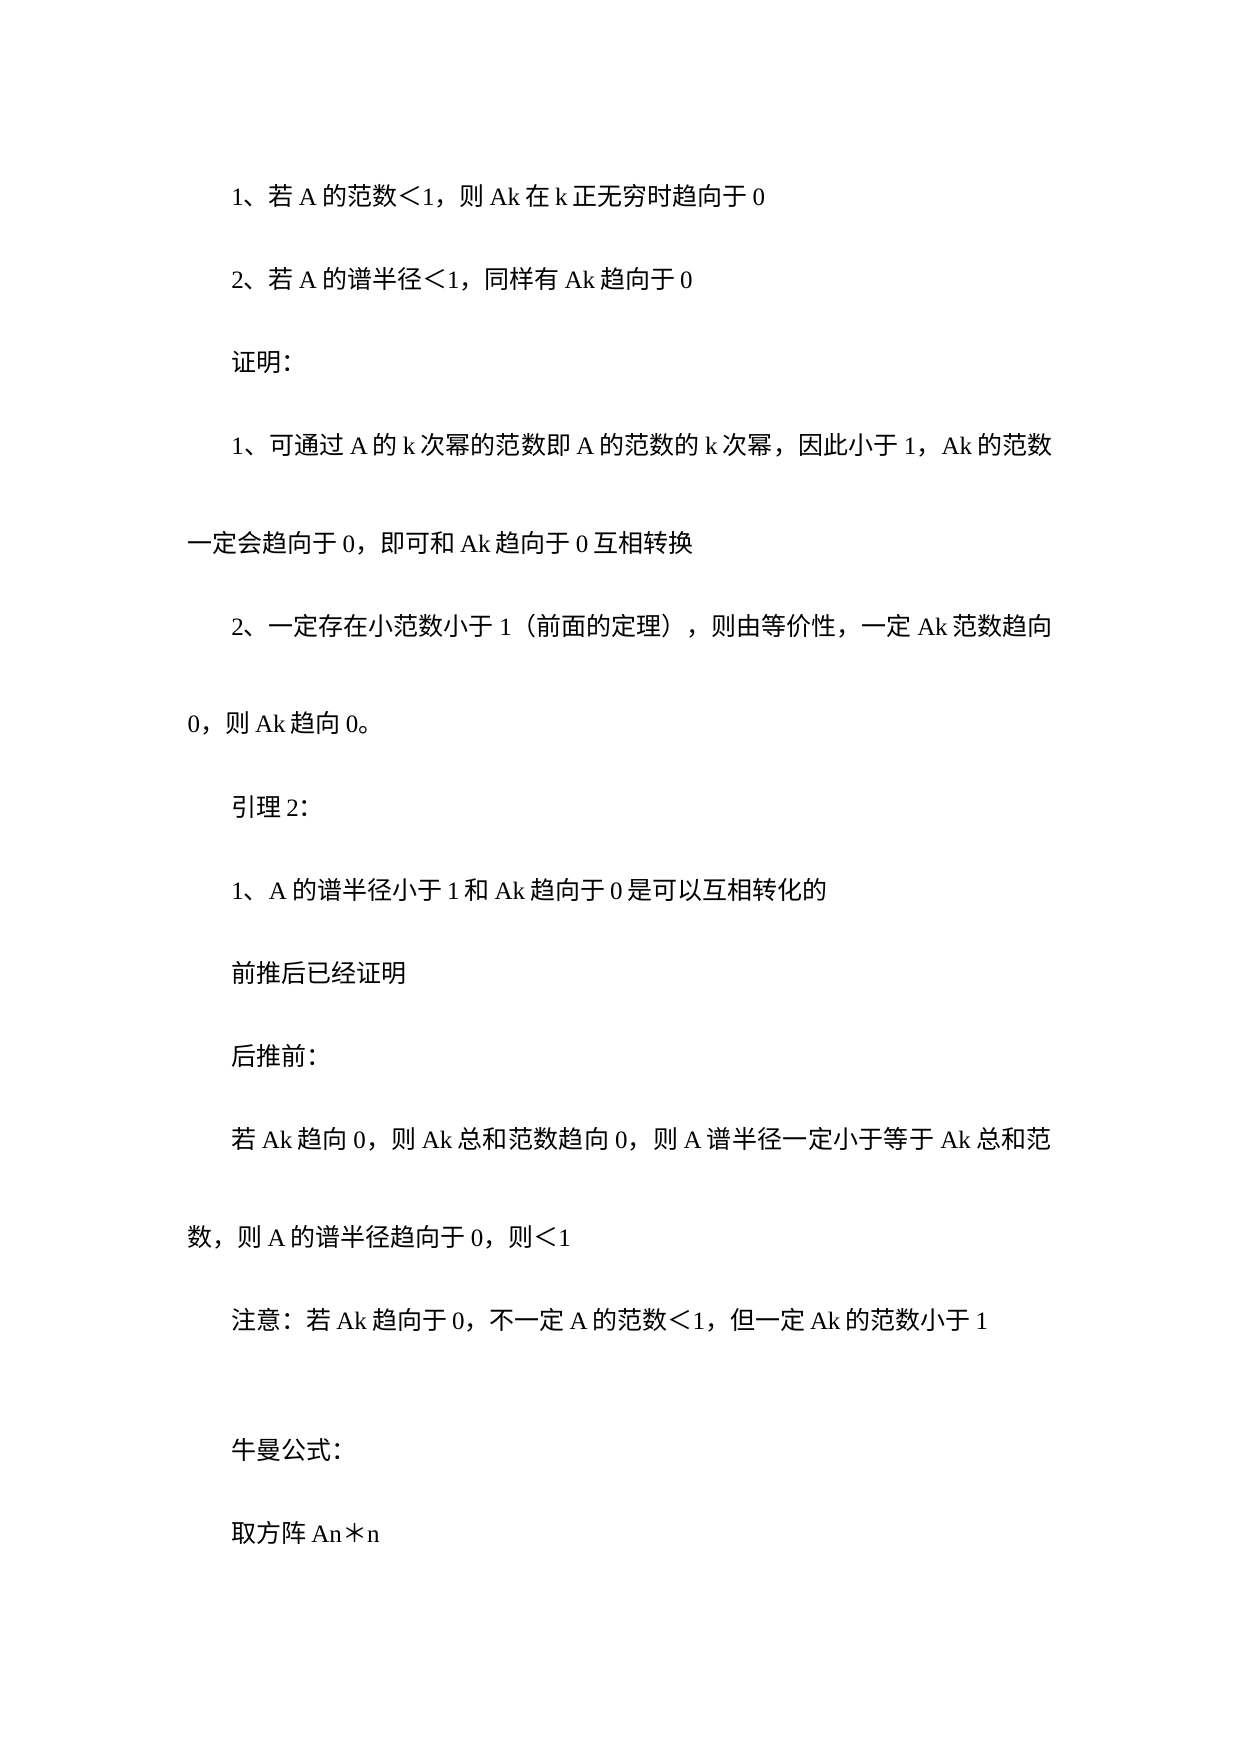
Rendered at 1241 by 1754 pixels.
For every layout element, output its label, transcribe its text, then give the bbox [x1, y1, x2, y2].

text 2、若A的谱半径＜1，同样有Ak趋向于0 [187, 245, 1053, 310]
text 1、A的谱半径小于1和Ak趋向于0是可以互相转化的 [187, 856, 1053, 921]
text 注意：若Ak趋向于0，不一定A的范数＜1，但一定Ak的范数小于1 [187, 1286, 1053, 1351]
text 2、一定存在小范数小于1（前面的定理），则由等价性，一定Ak范数趋向0，则Ak趋向0。 [187, 592, 1053, 754]
text 后推前： [187, 1022, 1053, 1087]
text 取方阵An＊n [187, 1499, 1053, 1564]
text 1、可通过A的k次幂的范数即A的范数的k次幂，因此小于1，Ak的范数一定会趋向于0，即可和Ak趋向于0互相转换 [187, 411, 1053, 574]
text 1、若A的范数＜1，则Ak在k正无穷时趋向于0 [187, 162, 1053, 227]
text 牛曼公式： [187, 1416, 1053, 1481]
text 若Ak趋向0，则Ak总和范数趋向0，则A谱半径一定小于等于Ak总和范数，则A的谱半径趋向于0，则＜1 [187, 1105, 1053, 1268]
text 前推后已经证明 [187, 939, 1053, 1004]
text 引理2： [187, 773, 1053, 838]
text 证明： [187, 328, 1053, 393]
